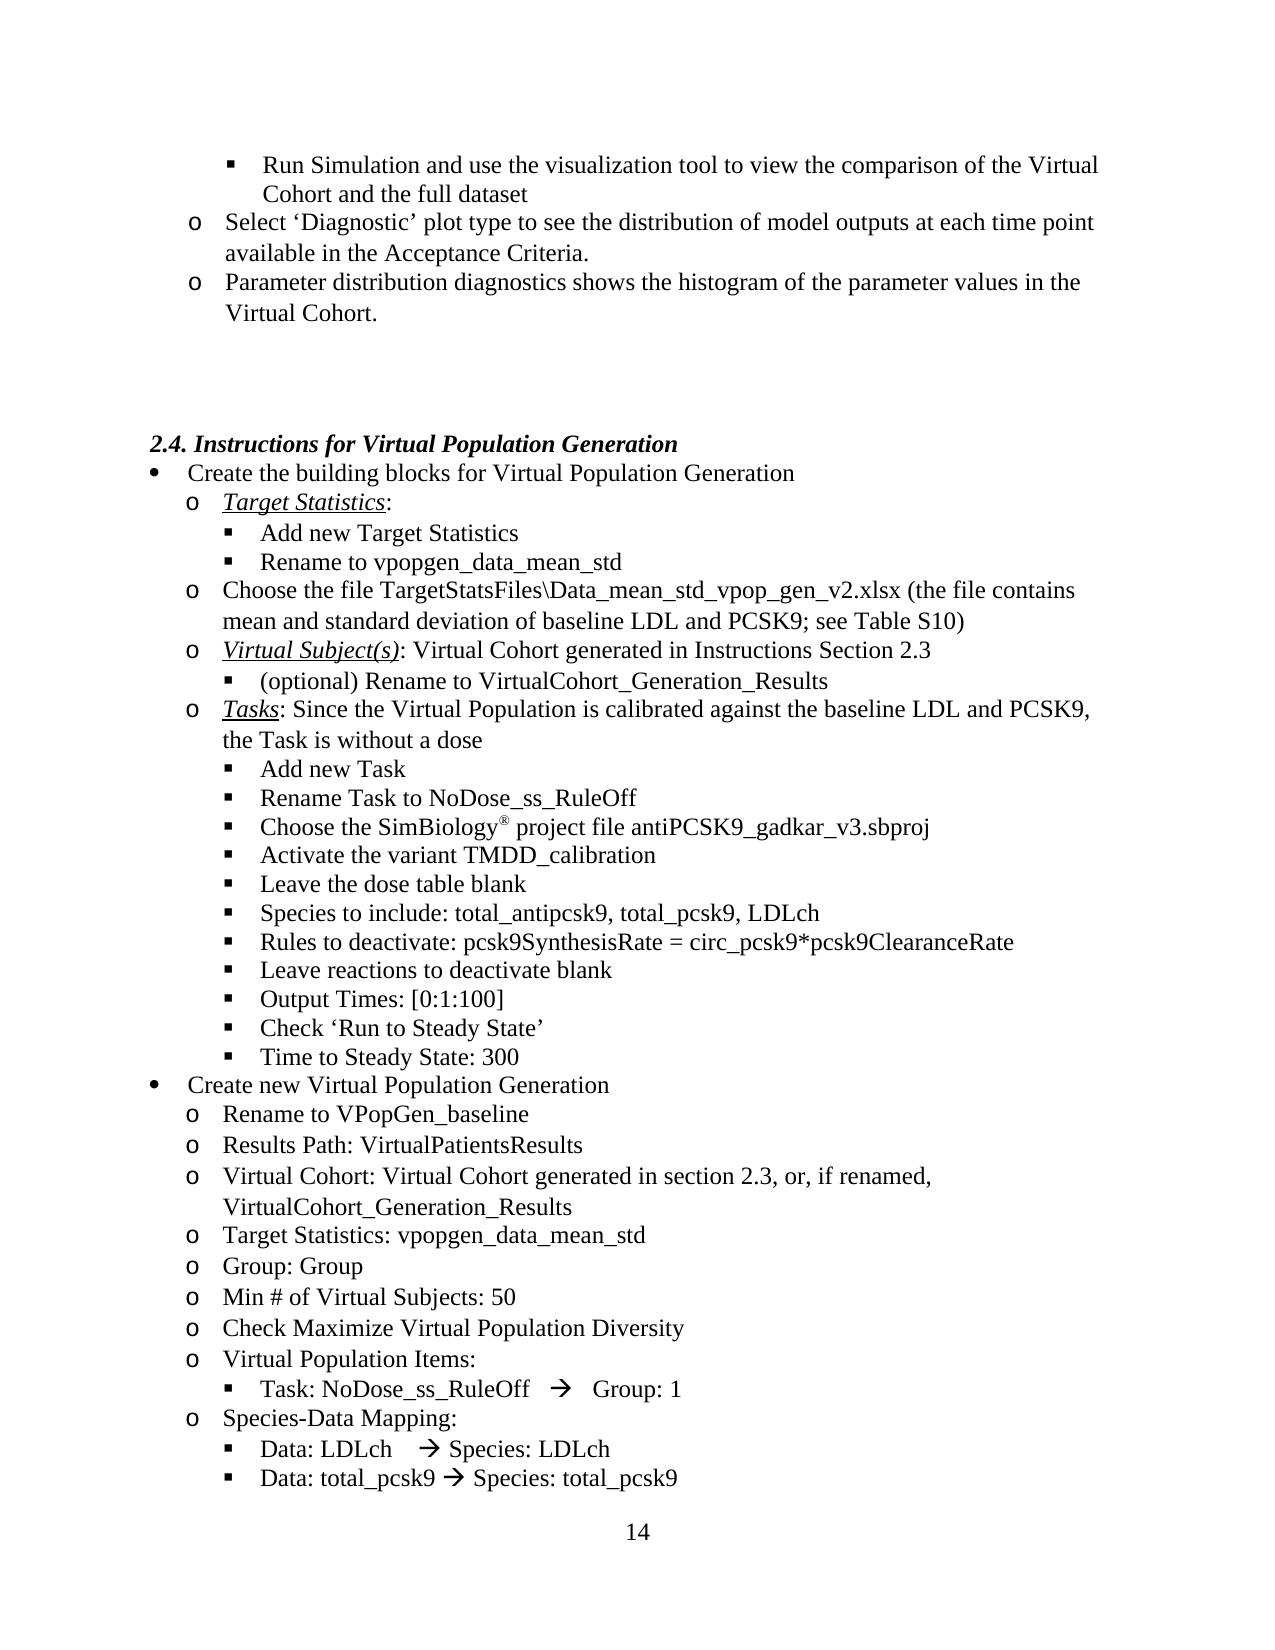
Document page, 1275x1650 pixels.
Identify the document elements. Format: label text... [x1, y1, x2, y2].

list Task: NoDose_ss_RuleOff Group: 1 [222, 1374, 1125, 1403]
list Leave the dose table blank [222, 869, 1125, 898]
list (optional) Rename to VirtualCohort_Generation_Results [222, 666, 1125, 694]
list Virtual Cohort: Virtual Cohort generated in section 2.3, or, if renamed, VirtualCohort_Generation_Results [185, 1161, 1125, 1220]
list Rename to VPopGen_baseline [185, 1099, 1125, 1130]
list Parameter distribution diagnostics shows the histogram of the parameter values in the Virtual Cohort. [187, 267, 1125, 327]
list Choose the SimBiology® project file antiPCSK9_gadkar_v3.sbproj [222, 812, 1125, 840]
list Group: Group [185, 1251, 1125, 1282]
list Output Times: [0:1:100] [222, 984, 1125, 1013]
list Rename to vpopgen_data_mean_std [222, 547, 1125, 575]
list Data: LDLch Species: LDLch [222, 1434, 1125, 1463]
list Add new Task [222, 754, 1125, 783]
list Tasks: Since the Virtual Population is calibrated against the baseline LDL and PCSK9, the Task is without a dose [185, 694, 1125, 754]
list Leave reactions to deactivate blank [222, 955, 1125, 984]
list Rename Task to NoDose_ss_RuleOff [222, 783, 1125, 812]
list Time to Steady State: 300 [222, 1042, 1125, 1070]
list Run Simulation and use the visualization tool to view the comparison of the Virtual Cohort and the full dataset [225, 150, 1125, 207]
list Min # of Virtual Subjects: 50 [185, 1282, 1125, 1313]
list Target Statistics: [185, 487, 1125, 518]
list Virtual Population Items: [185, 1344, 1125, 1374]
list Target Statistics: vpopgen_data_mean_std [185, 1220, 1125, 1251]
list Select ‘Diagnostic’ plot type to see the distribution of model outputs at each time point available in the Acceptance Criteria. [187, 207, 1125, 267]
list Check ‘Run to Steady State’ [222, 1013, 1125, 1042]
list Add new Target Statistics [222, 518, 1125, 547]
list Rules to deactivate: pcsk9SynthesisRate = circ_pcsk9*pcsk9ClearanceRate [222, 927, 1125, 955]
list Virtual Subject(s): Virtual Cohort generated in Instructions Section 2.3 [185, 635, 1125, 666]
list 2.4. Instructions for Virtual Population Generation [150, 429, 1125, 458]
list Create the building blocks for Virtual Population Generation [150, 458, 1125, 487]
list Create new Virtual Population Generation [150, 1070, 1125, 1099]
list Results Path: VirtualPatientsResults [185, 1130, 1125, 1161]
list Activate the variant TMDD_calibration [222, 840, 1125, 869]
list Data: total_pcsk9 Species: total_pcsk9 [222, 1463, 1125, 1492]
list Species-Data Mapping: [185, 1403, 1125, 1434]
list Species to include: total_antipcsk9, total_pcsk9, LDLch [222, 898, 1125, 927]
list Check Maximize Virtual Population Diversity [185, 1313, 1125, 1344]
